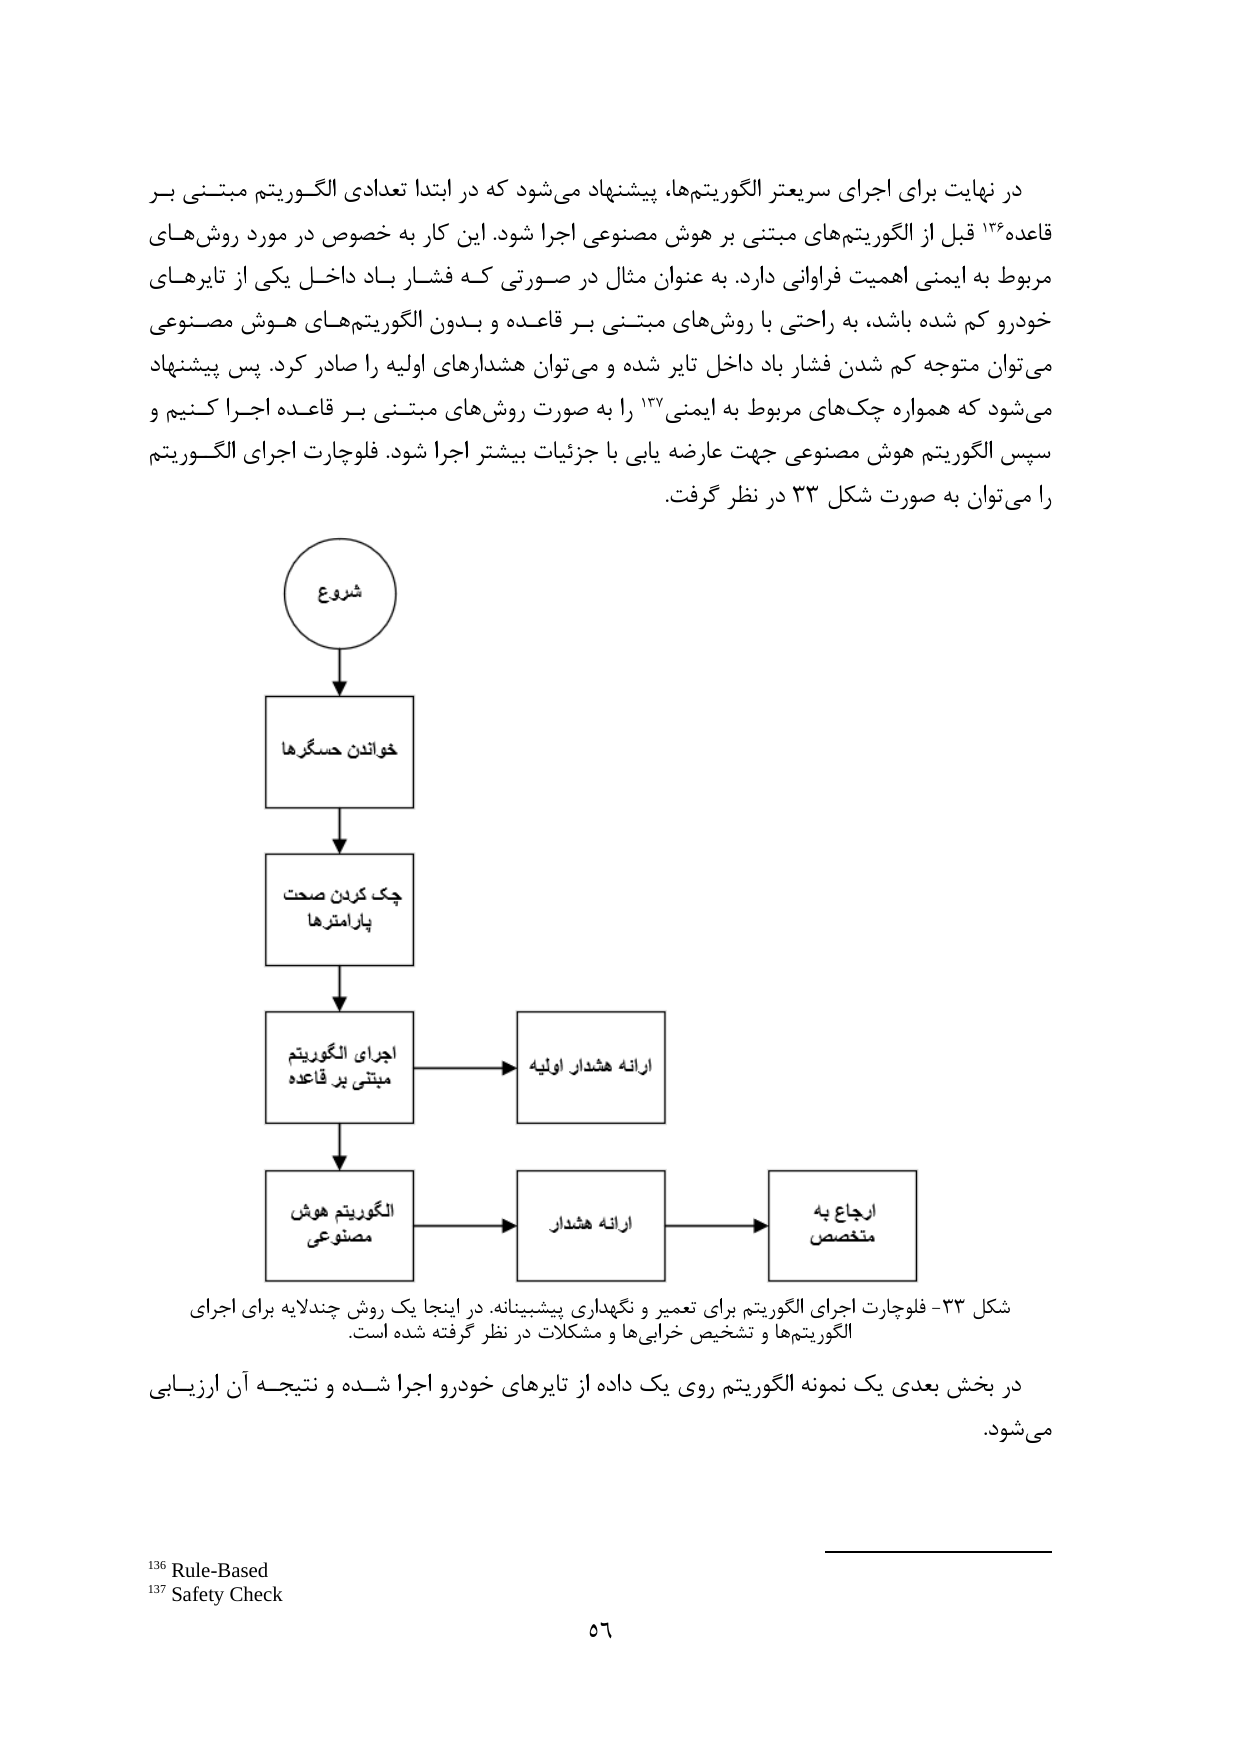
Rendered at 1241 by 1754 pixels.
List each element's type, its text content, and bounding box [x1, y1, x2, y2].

text در نهایت برای اجرای سریعتر الگوریتم‌ها، پیشنهاد می‌شود که در ابتدا تعدادی الگوریتم مبتنی بر قاعده قبل از الگوریتم‌های مبتنی بر هوش مصنوعی اجرا شود. این کار به خصوص در مورد روش‌های مربوط به ایمنی اهمیت فراوانی دارد. به عنوان مثال در صورتی که فشار باد داخل یکی از تایرهای خودرو کم شده باشد، به راحتی با روش‌های مبتنی بر قاعده و بدون الگوریتم‌های هوش مصنوعی می‌توان متوجه کم شدن فشار باد داخل تایر شده و می‌توان هشدارهای اولیه را صادر کرد. پس پیشنهاد می‌شود که همواره چک‌های مربوط به ایمنی را به صورت روش‌های مبتنی بر قاعده اجرا کنیم و سپس الگوریتم هوش مصنوعی جهت عارضه یابی با جزئیات بیشتر اجرا شود. فلوچارت اجرای الگوریتم را می‌توان به صورت شکل 22 در نظر گرفت. [148, 177, 1051, 513]
text در بخش بعدی یک نمونه الگوریتم روی یک داده از تایرهای خودرو اجرا شده و نتیجه آن ارزیابی می‌شود. [148, 1373, 1051, 1446]
text شکل 33- فلوچارت اجرای الگوریتم برای تعمیر و نگهداری پیشبینانه. در اینجا یک روش چندلایه برای اجرای الگوریتم‌ها و تشخیص خرابی‌ها و مشکلات در نظر گرفته شده است. [148, 1298, 1051, 1348]
picture [239, 527, 936, 1298]
